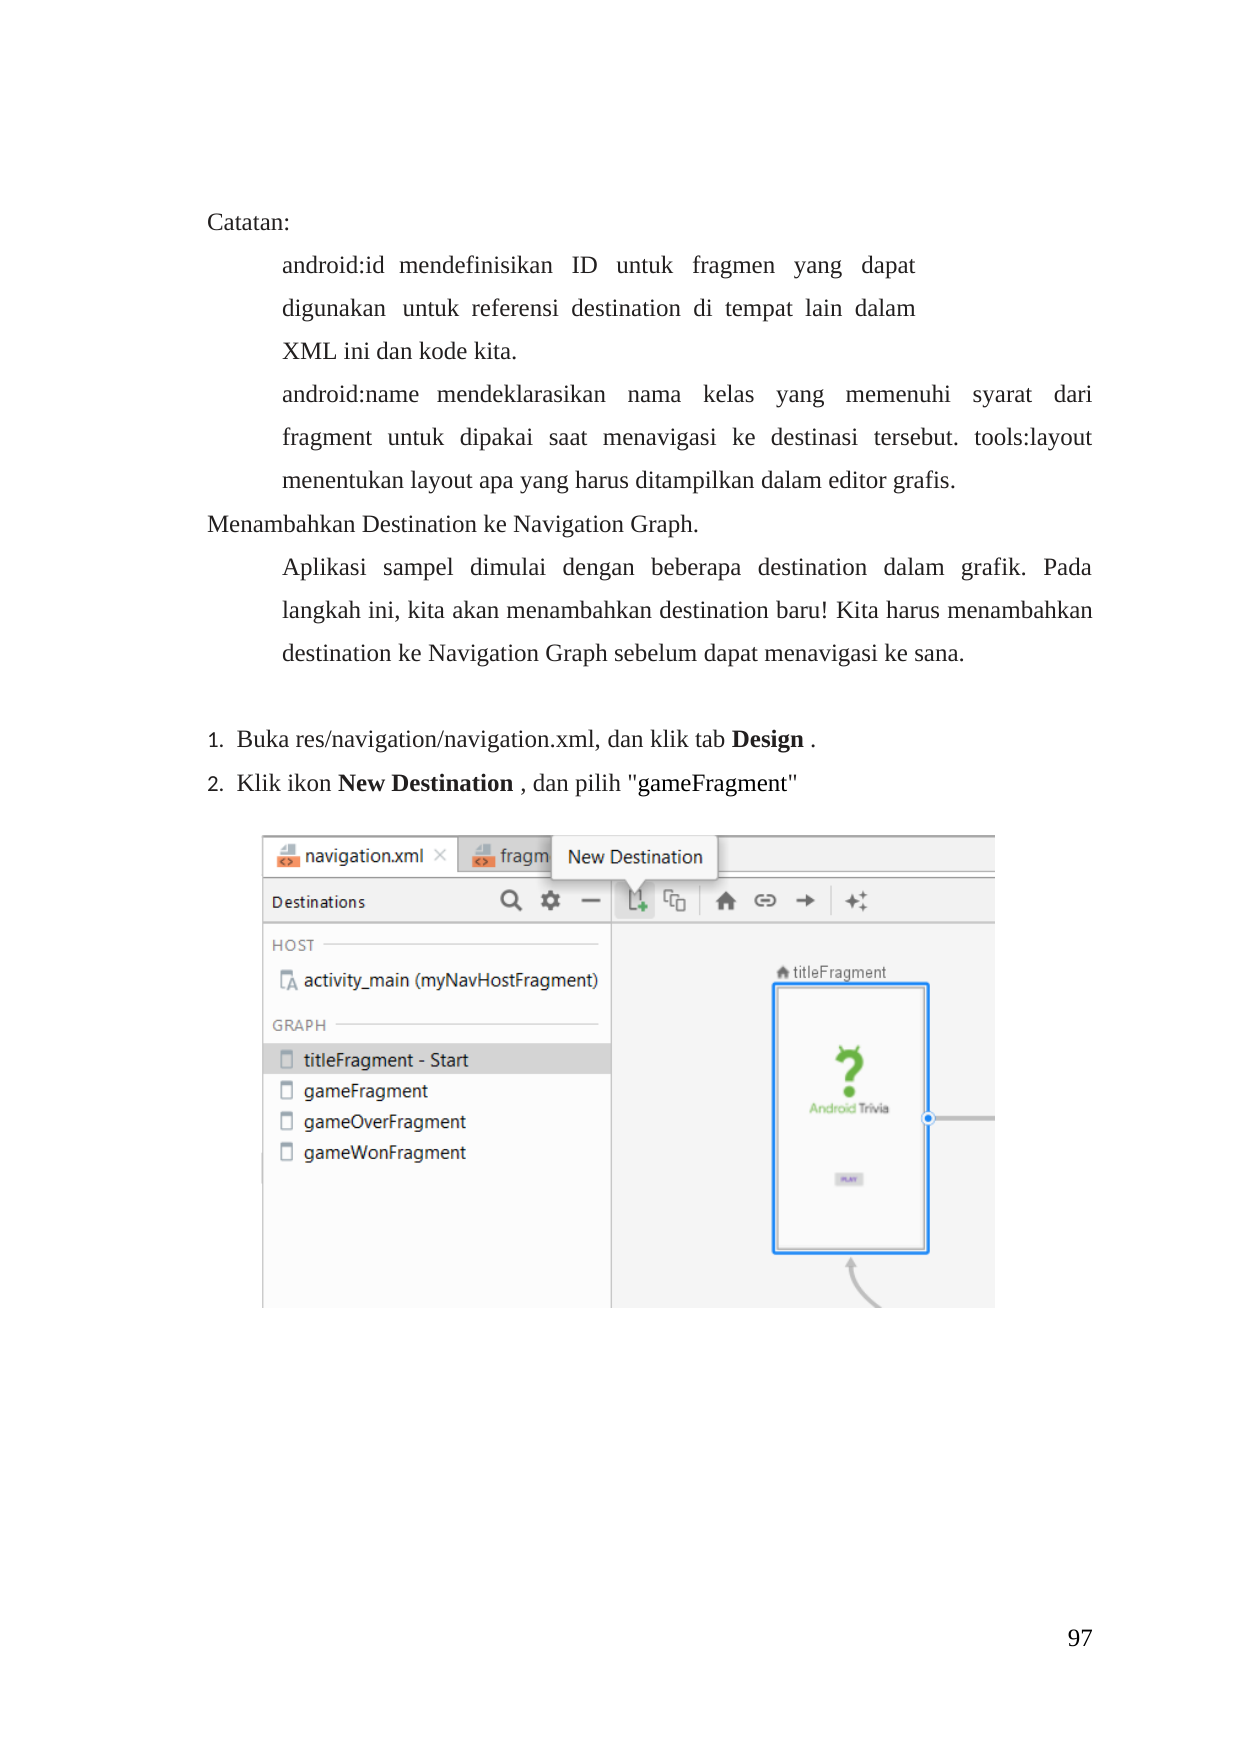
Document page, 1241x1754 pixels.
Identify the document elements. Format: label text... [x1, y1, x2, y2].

text android:id mendefinisikan ID untuk fragmen yang dapat digunakan untuk referensi destination di tempat lain dalam XML ini dan kode kita. [282, 250, 916, 365]
picture [261, 835, 995, 1308]
list Klik ikon New Destination , dan pilih "gameFragment" [207, 768, 1092, 797]
text Catatan: [207, 207, 1092, 236]
text Menambahkan Destination ke Navigation Graph. [207, 509, 1092, 537]
list Buka res/navigation/navigation.xml, dan klik tab Design . [207, 724, 1092, 753]
text android:name mendeklarasikan nama kelas yang memenuhi syarat dari fragment untuk dipakai saat menavigasi ke destinasi tersebut. tools:layout menentukan layout apa yang harus ditampilkan dalam editor grafis. [282, 379, 1093, 494]
text Aplikasi sampel dimulai dengan beberapa destination dalam grafik. Pada langkah ini, kita akan menambahkan destination baru! Kita harus menambahkan destination ke Navigation Graph sebelum dapat menavigasi ke sana. [282, 552, 1093, 667]
